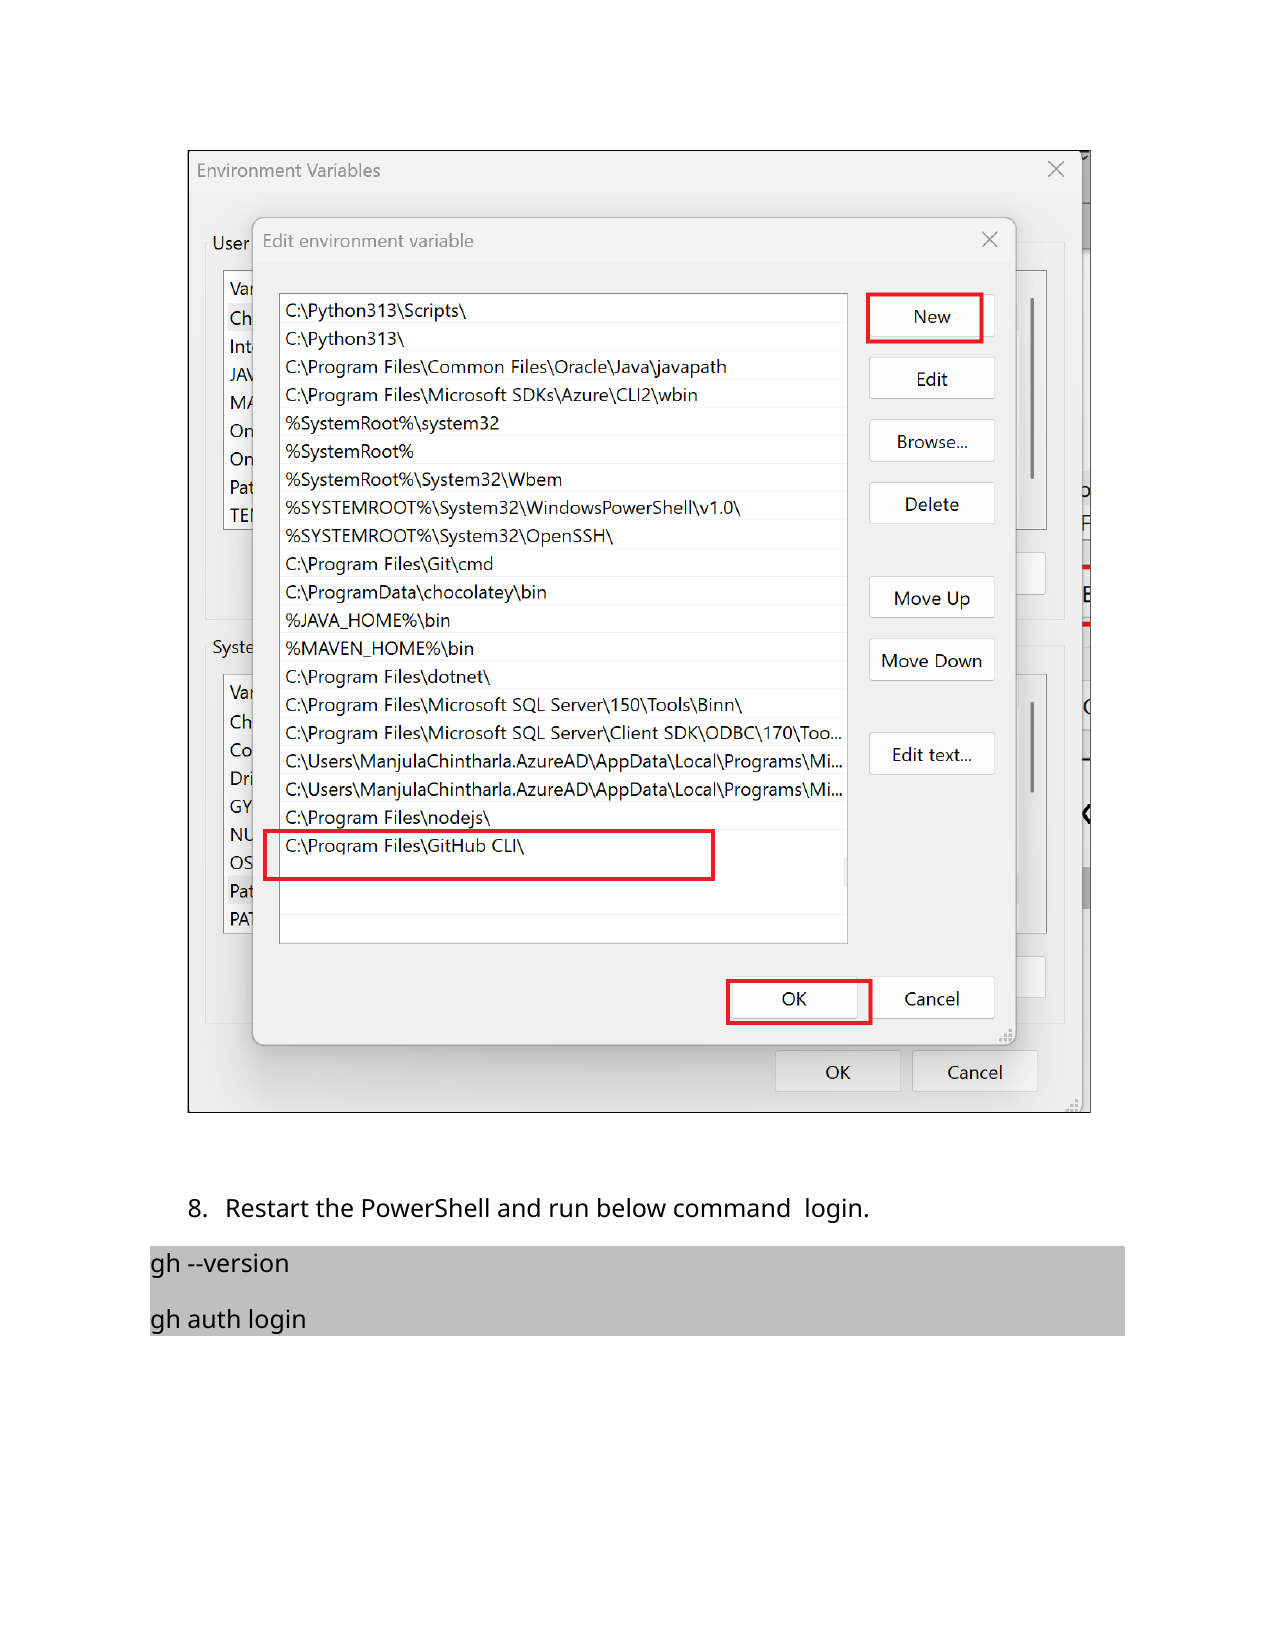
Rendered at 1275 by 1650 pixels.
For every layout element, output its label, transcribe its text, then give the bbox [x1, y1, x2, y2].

text gh --version [150, 1246, 1125, 1280]
picture [187, 150, 1091, 1113]
list Restart the PowerShell and run below command login. [187, 1190, 1125, 1224]
text gh auth login [150, 1302, 1125, 1336]
